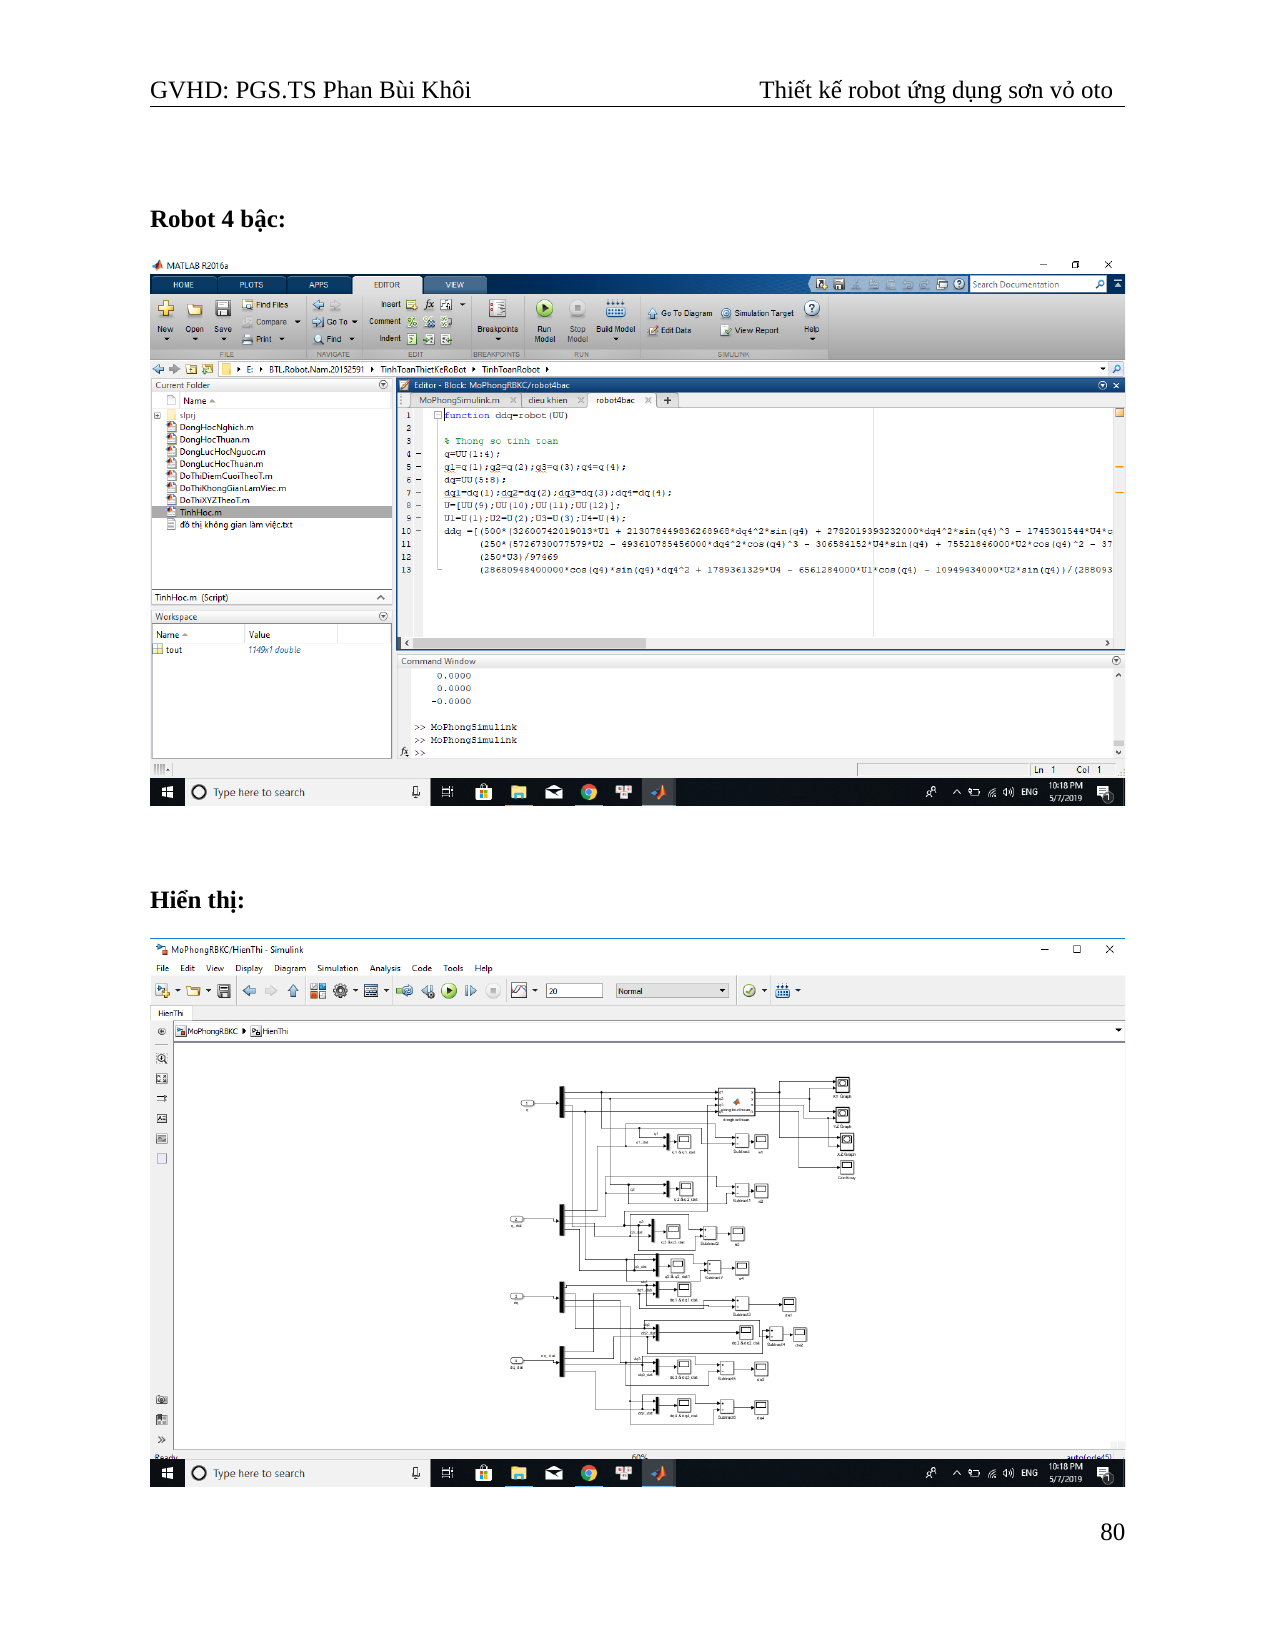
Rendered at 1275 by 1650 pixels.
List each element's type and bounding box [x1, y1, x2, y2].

picture [150, 938, 1125, 1487]
picture [150, 257, 1125, 806]
